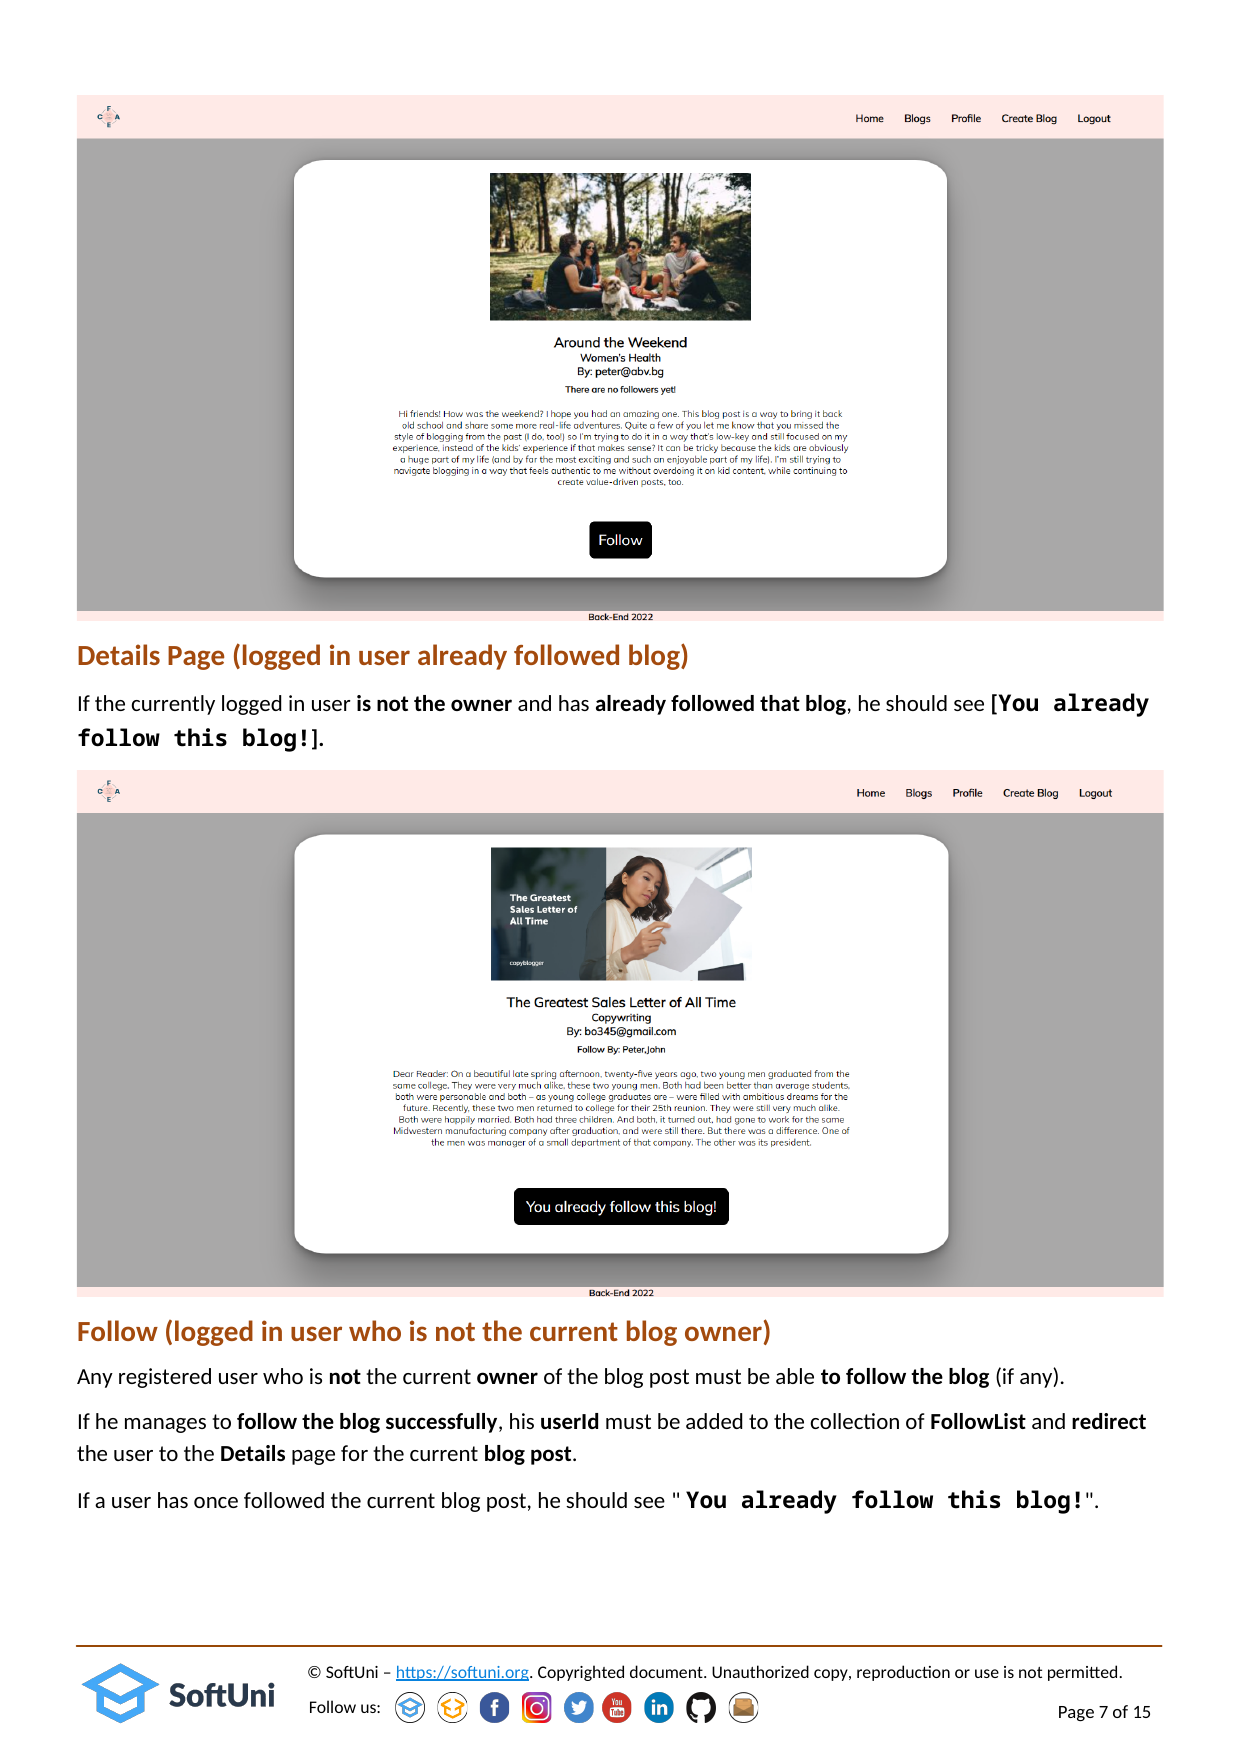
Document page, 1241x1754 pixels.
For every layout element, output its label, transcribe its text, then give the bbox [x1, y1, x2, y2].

picture [665, 1714, 674, 1723]
picture [602, 1692, 632, 1723]
text Any registered user who is not the current owner of the blog post must be able to follow the blog (if any). [77, 1362, 1163, 1390]
text If a user has once followed the current blog post, he should see " You already follow this blog!". [77, 1484, 1163, 1515]
text If the currently logged in user is not the owner and has already followed that blog, he should see [You already follow this blog!]. [77, 686, 1163, 754]
picture [75, 1658, 281, 1729]
picture [564, 1692, 594, 1723]
subtitle Details Page (logged in user already followed blog) [77, 637, 1163, 673]
picture [658, 1705, 667, 1714]
picture [76, 770, 1164, 1297]
picture [644, 1692, 653, 1701]
picture [395, 1692, 425, 1723]
picture [665, 1692, 674, 1701]
picture [728, 1692, 759, 1723]
picture [479, 1692, 510, 1723]
picture [686, 1692, 716, 1723]
picture [644, 1714, 653, 1723]
subtitle Follow (logged in user who is not the current blog owner) [77, 1313, 1163, 1348]
picture [76, 95, 1164, 621]
text If he manages to follow the blog successfully, his userId must be added to the collection of FollowList and redirect the user to the Details page for the current blog post. [77, 1407, 1163, 1467]
picture [522, 1692, 552, 1723]
picture [437, 1692, 468, 1723]
